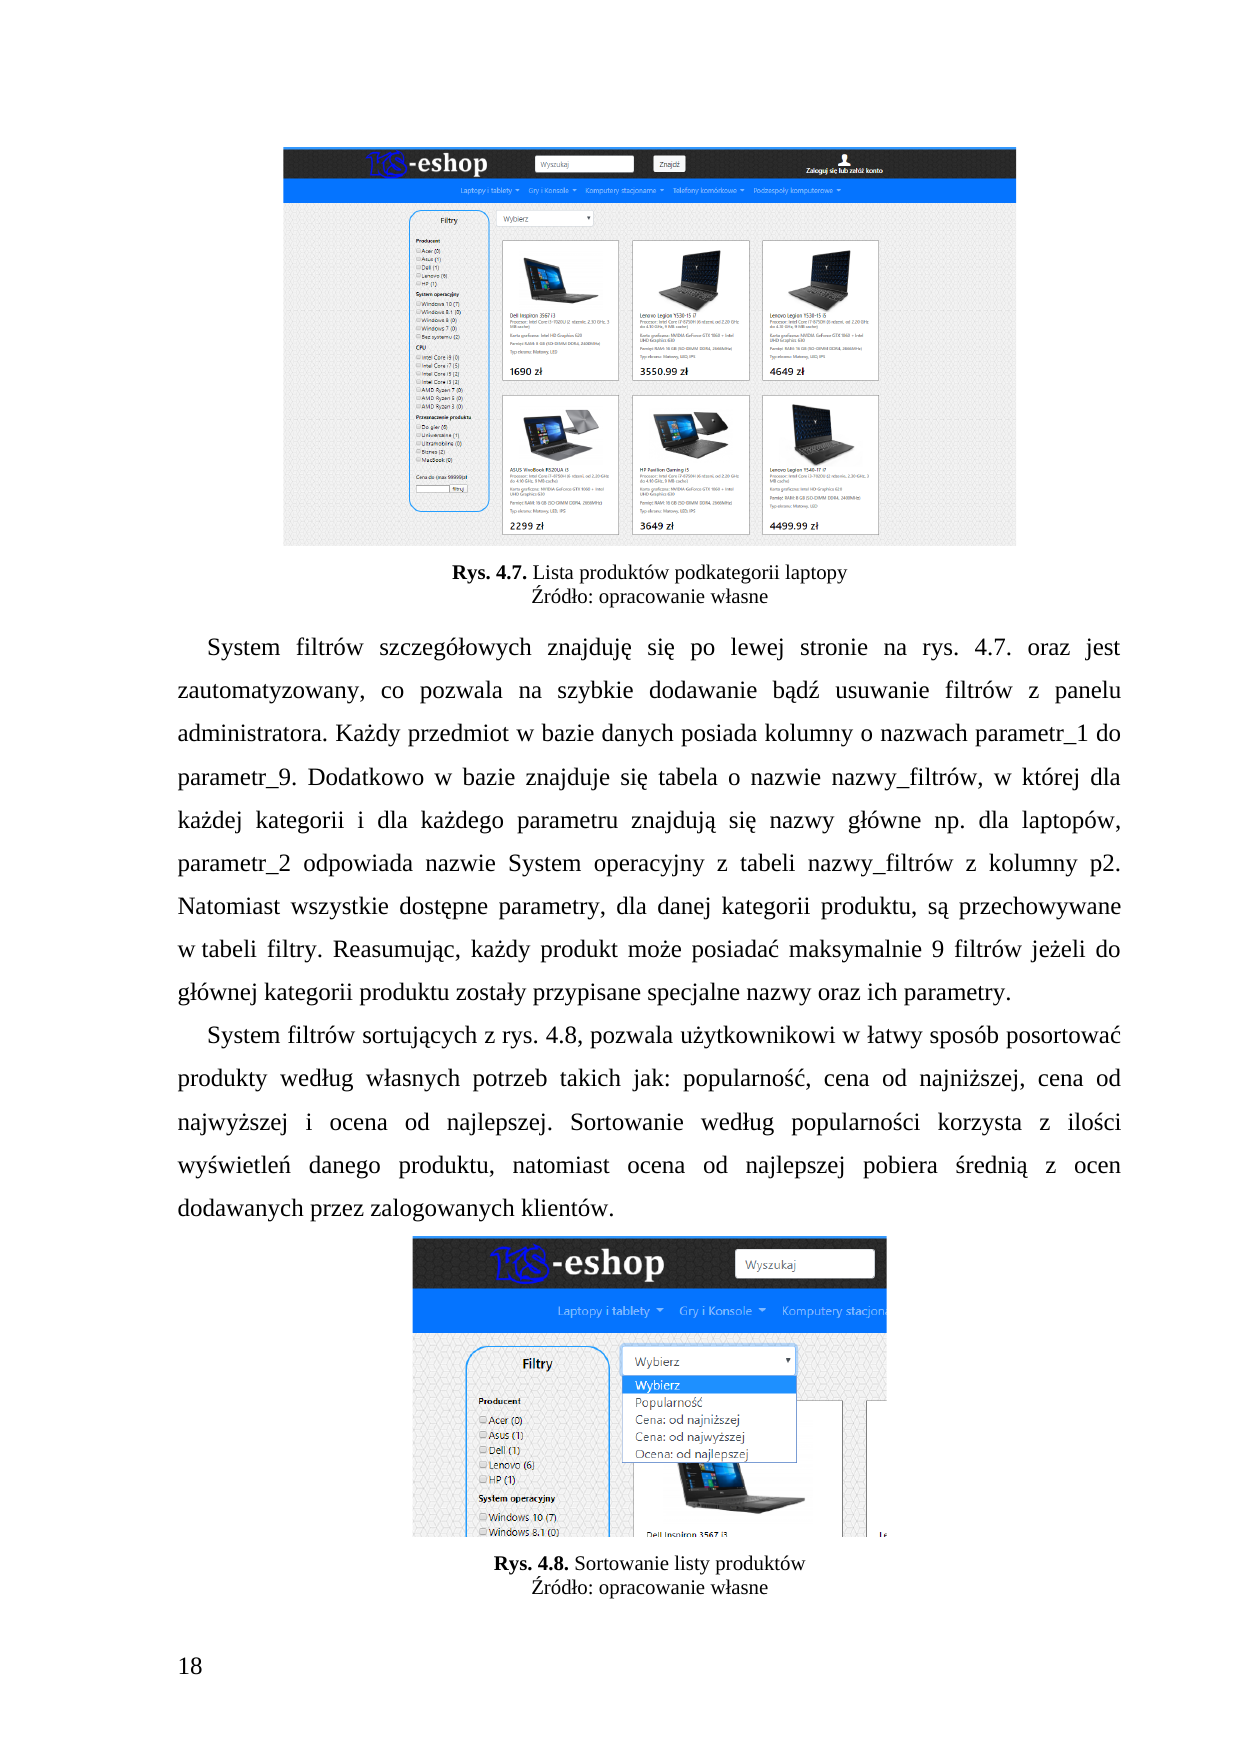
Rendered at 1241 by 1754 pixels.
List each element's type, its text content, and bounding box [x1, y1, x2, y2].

text Źródło: opracowanie własne [177, 584, 1122, 608]
picture [412, 1236, 887, 1537]
text Rys. 4.8. Sortowanie listy produktów [177, 1551, 1122, 1575]
text System filtrów sortujących z rys. 4.8, pozwala użytkownikowi w łatwy sposób posortować produkty według własnych potrzeb takich jak: popularność, cena od najniższej, cena od najwyższej i ocena od najlepszej. Sortowanie według popularności korzysta z ilości wyświetleń danego produktu, natomiast ocena od najlepszej pobiera średnią z ocen dodawanych przez zalogowanych klientów. [177, 1020, 1122, 1222]
picture [283, 147, 1017, 546]
text System filtrów szczegółowych znajduję się po lewej stronie na rys. 4.7. oraz jest zautomatyzowany, co pozwala na szybkie dodawanie bądź usuwanie filtrów z panelu administratora. Każdy przedmiot w bazie danych posiada kolumny o nazwach parametr_1 do parametr_9. Dodatkowo w bazie znajduje się tabela o nazwie nazwy_filtrów, w której dla każdej kategorii i dla każdego parametru znajdują się nazwy główne np. dla laptopów, parametr_2 odpowiada nazwie System operacyjny z tabeli nazwy_filtrów z kolumny p2. Natomiast wszystkie dostępne parametry, dla danej kategorii produktu, są przechowywane w tabeli filtry. Reasumując, każdy produkt może posiadać maksymalnie 9 filtrów jeżeli do głównej kategorii produktu zostały przypisane specjalne nazwy oraz ich parametry. [177, 632, 1122, 1006]
text Rys. 4.7. Lista produktów podkategorii laptopy [177, 560, 1122, 584]
text Źródło: opracowanie własne [177, 1575, 1122, 1599]
